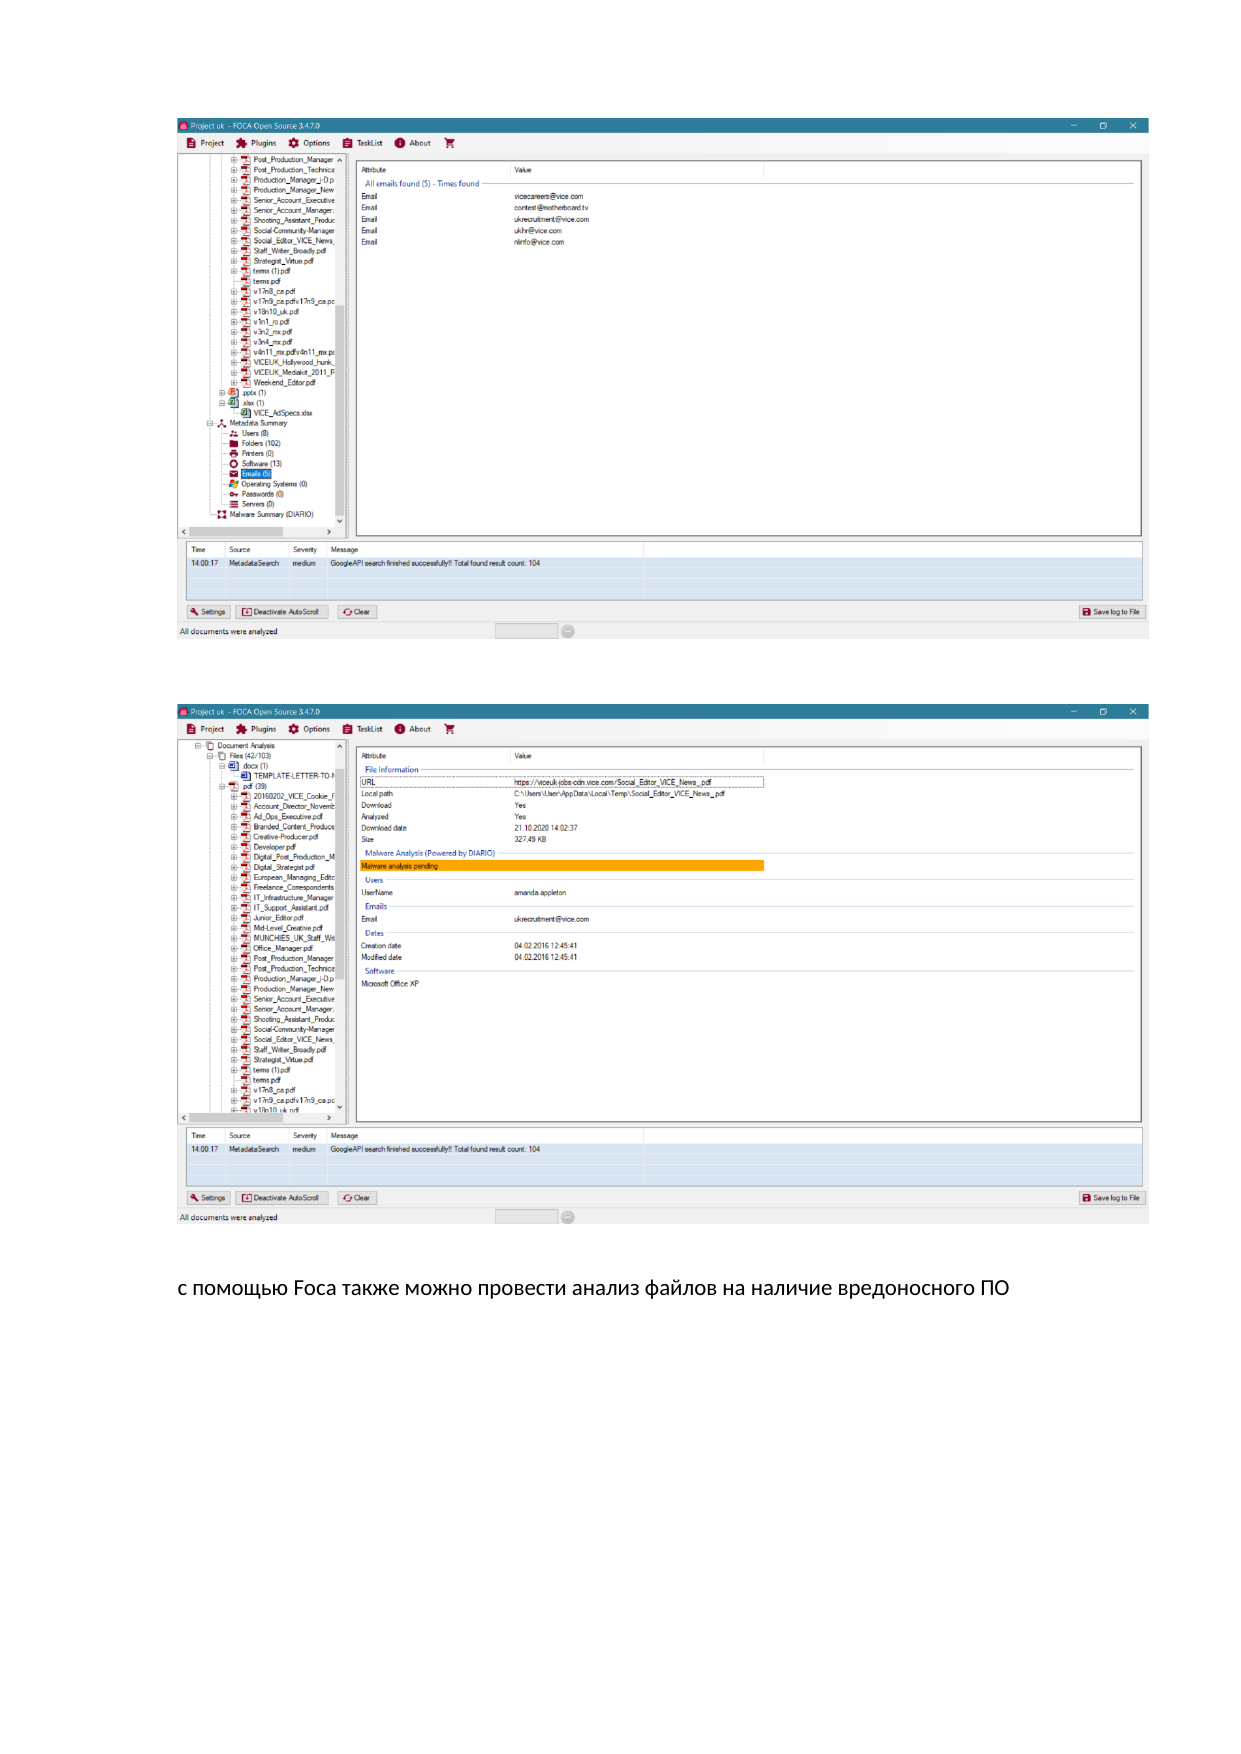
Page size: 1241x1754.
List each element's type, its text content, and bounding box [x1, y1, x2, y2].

picture [177, 118, 1149, 639]
text c помощью Foca также можно провести анализ файлов на наличие вредоносного ПО [177, 1242, 1152, 1301]
picture [177, 704, 1149, 1224]
